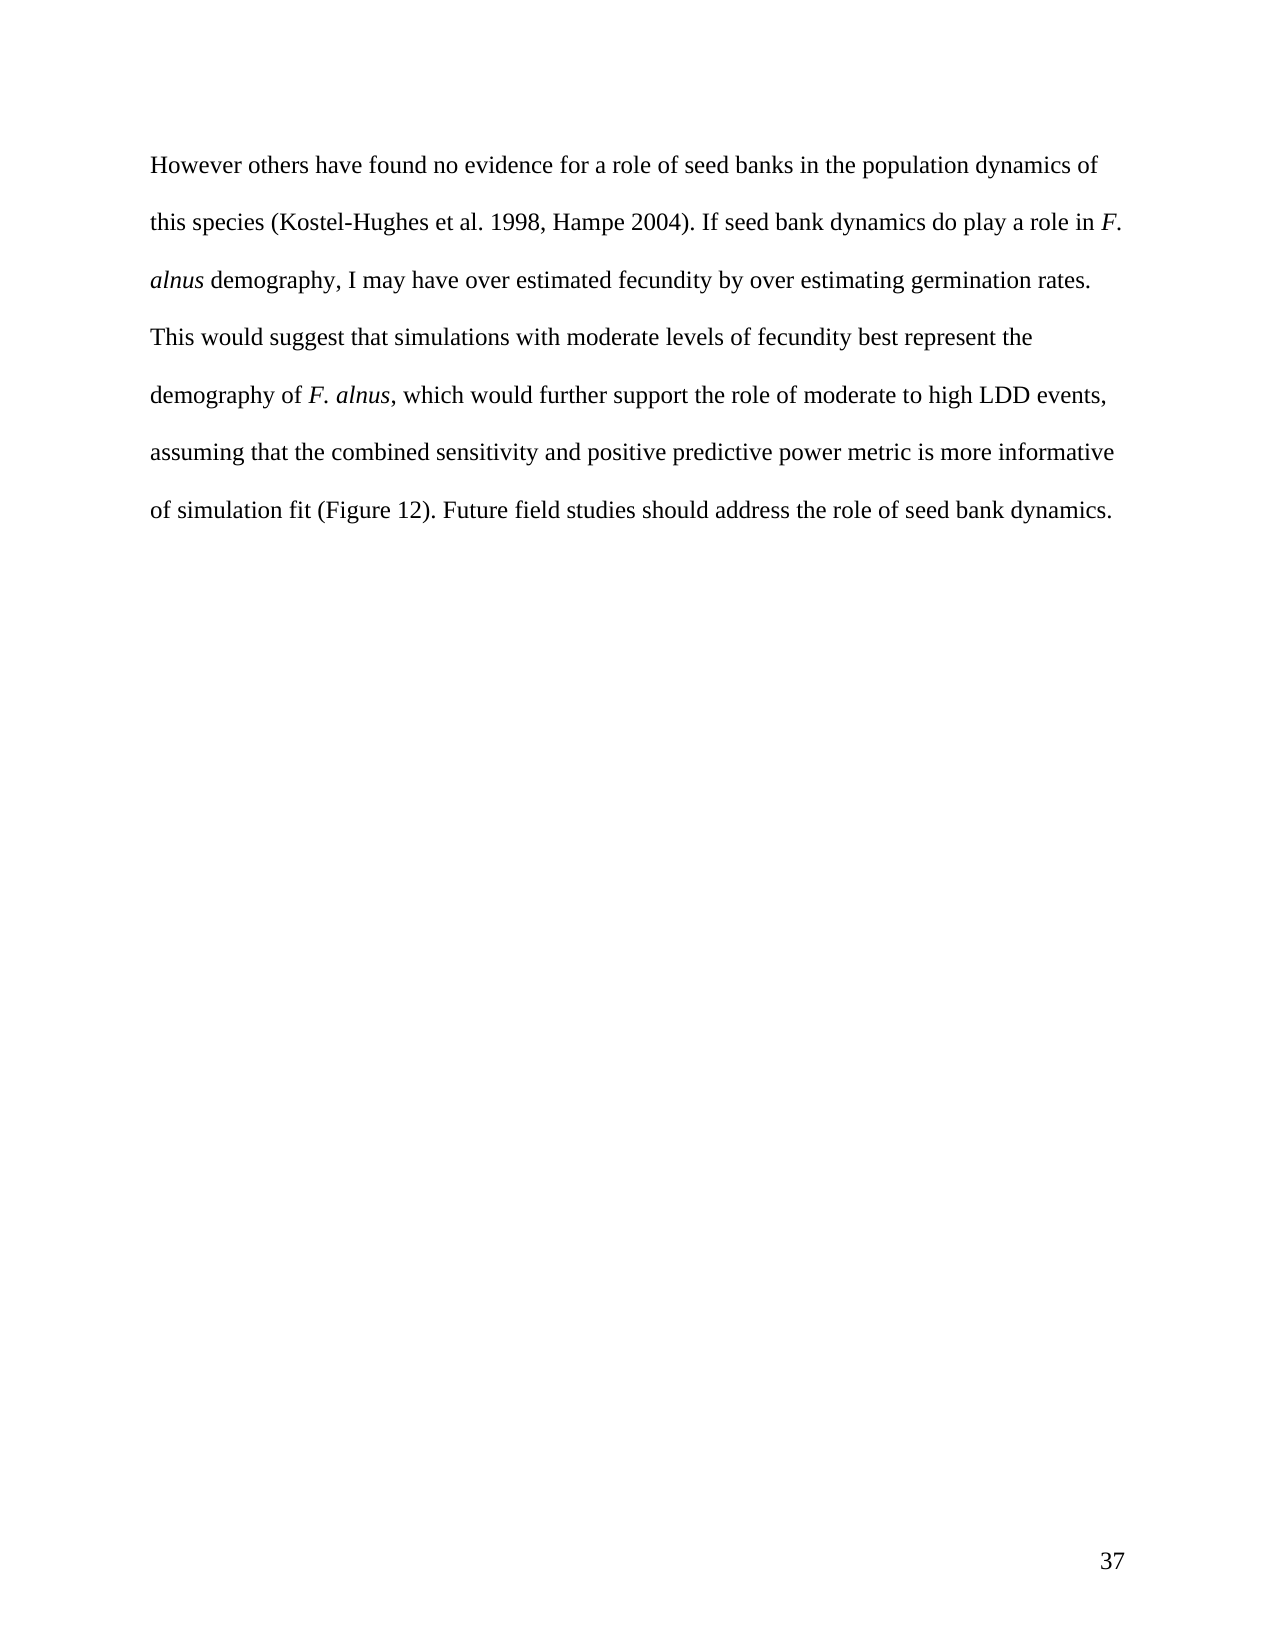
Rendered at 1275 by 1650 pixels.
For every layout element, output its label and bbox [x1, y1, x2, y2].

text [150, 150, 1125, 524]
